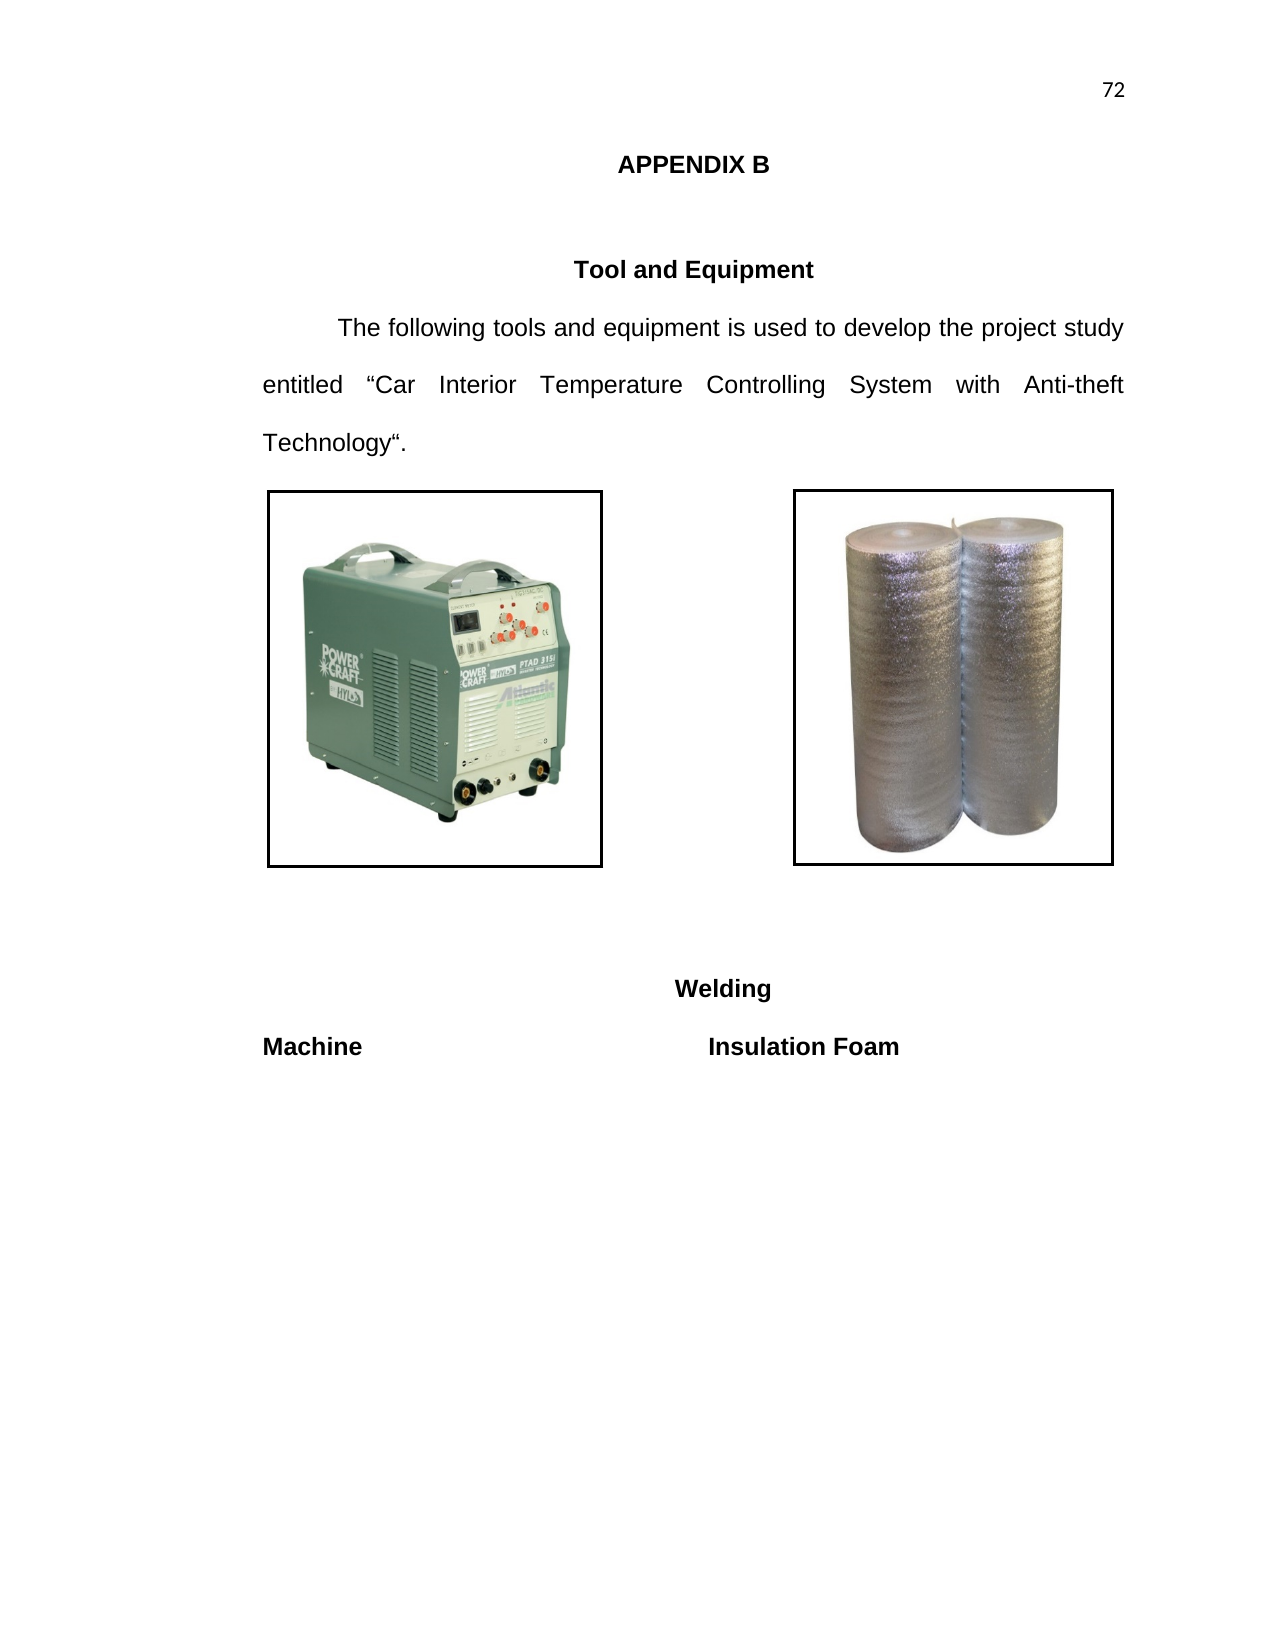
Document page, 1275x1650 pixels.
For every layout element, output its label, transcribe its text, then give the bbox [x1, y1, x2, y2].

picture [270, 493, 600, 865]
text The following tools and equipment is used to develop the project study entitled “Car Interior Temperature Controlling System with Anti-theft Technology“. [262, 313, 1125, 457]
text Welding Machine Insulation Foam [262, 974, 1125, 1060]
picture [796, 492, 1111, 863]
text Tool and Equipment [262, 255, 1125, 284]
text APPENDIX B [262, 150, 1125, 179]
